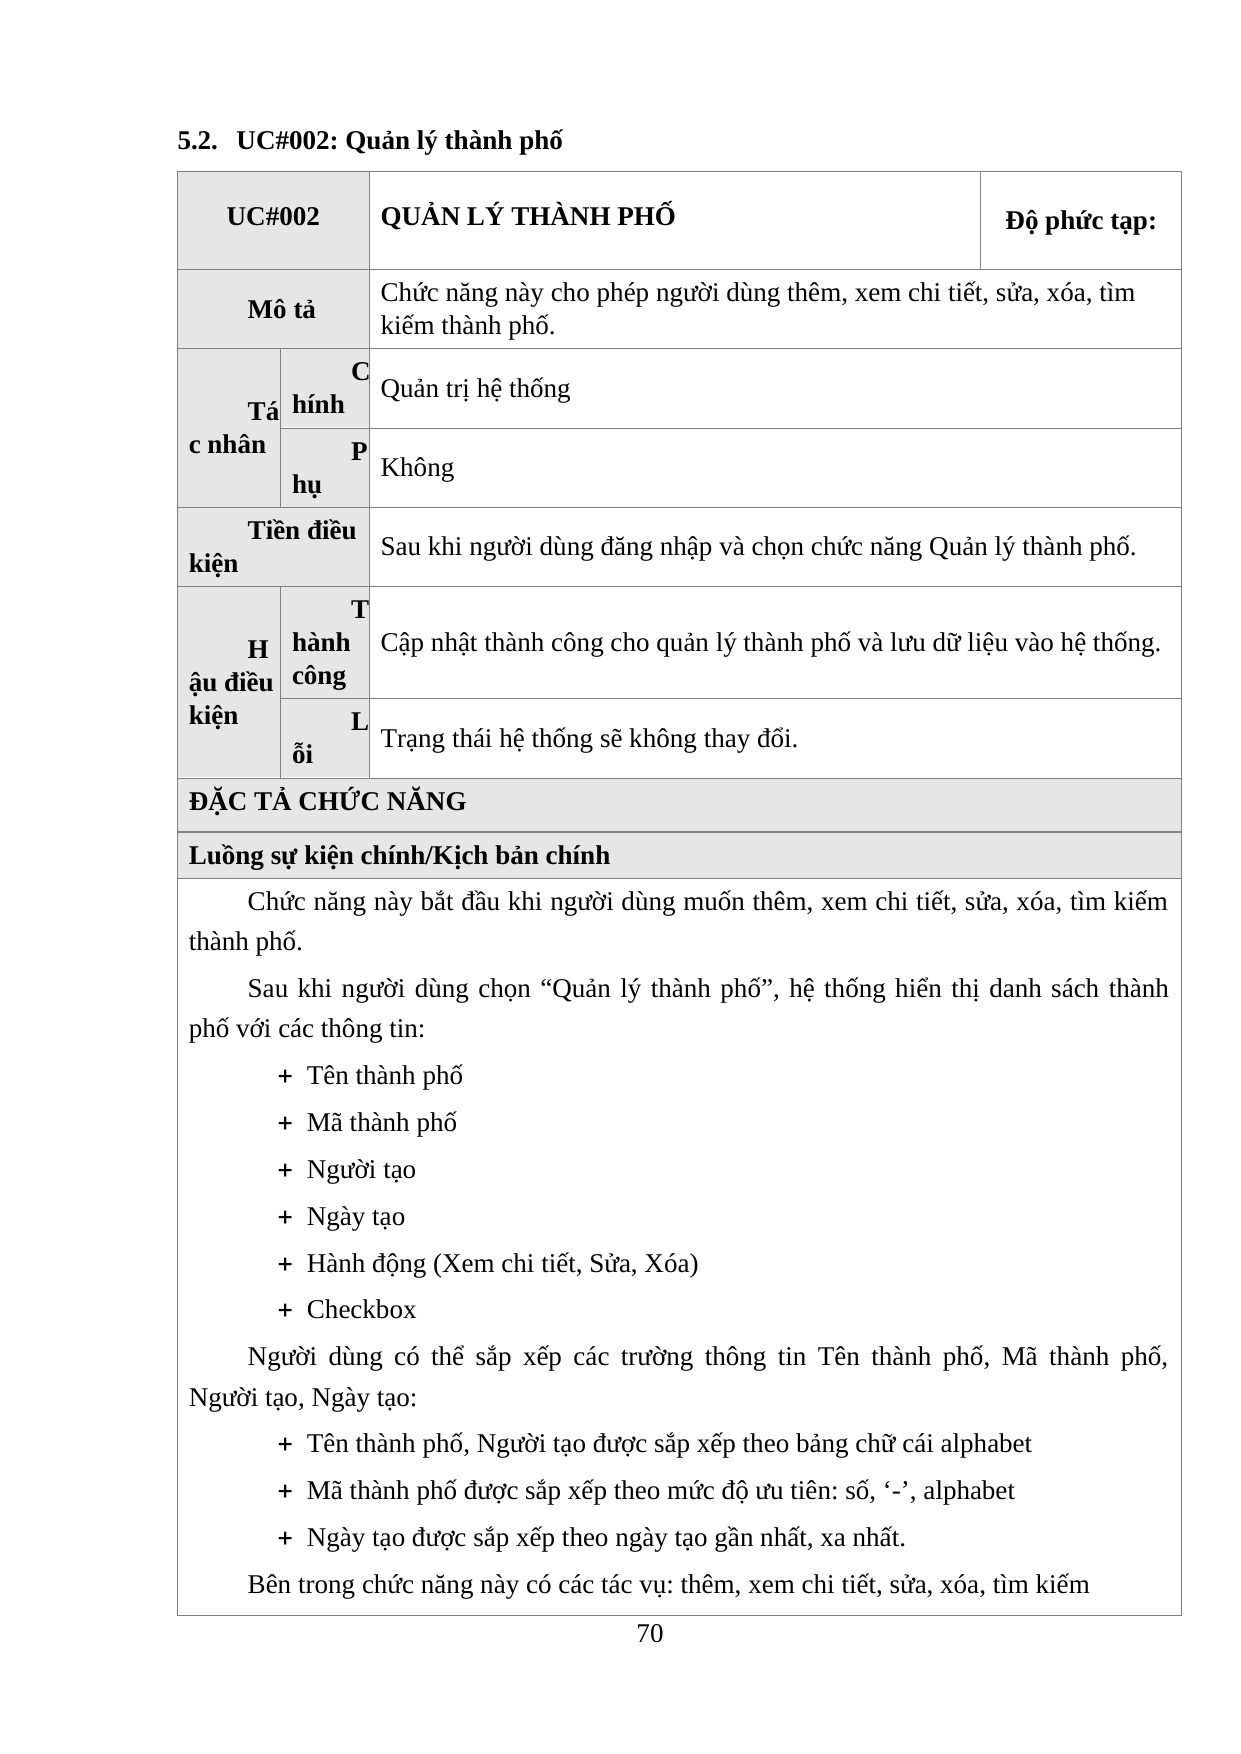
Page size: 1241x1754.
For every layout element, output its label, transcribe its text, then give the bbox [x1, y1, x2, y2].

table_cell Luồng sự kiện chính/Kịch bản chính [178, 833, 1181, 878]
table_cell Quản trị hệ thống [370, 349, 1181, 427]
table_header UC#002 [178, 172, 369, 269]
table_cell Mô tả [178, 270, 369, 348]
table_header QUẢN LÝ THÀNH PHỐ [370, 172, 980, 269]
table_cell Cập nhật thành công cho quản lý thành phố và lưu dữ liệu vào hệ thống. [370, 587, 1181, 698]
table_cell Lỗi [281, 699, 369, 777]
table_cell Chính [281, 349, 369, 427]
table_cell ĐẶC TẢ CHỨC NĂNG [178, 779, 1181, 831]
table_cell Trạng thái hệ thống sẽ không thay đổi. [370, 699, 1181, 777]
table_cell Hậu điều kiện [178, 587, 280, 777]
table_cell Không [370, 429, 1181, 507]
table_cell Phụ [281, 429, 369, 507]
subtitle UC#002: Quản lý thành phố [177, 124, 1122, 156]
table_cell Sau khi người dùng đăng nhập và chọn chức năng Quản lý thành phố. [370, 508, 1181, 586]
table_cell Tác nhân [178, 349, 280, 507]
table_cell Thành công [281, 587, 369, 698]
table_cell Tiền điều kiện [178, 508, 369, 586]
table_header Độ phức tạp: [981, 172, 1181, 269]
table_cell Chức năng này cho phép người dùng thêm, xem chi tiết, sửa, xóa, tìm kiếm thành phố. [370, 270, 1181, 348]
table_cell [178, 879, 1181, 1615]
